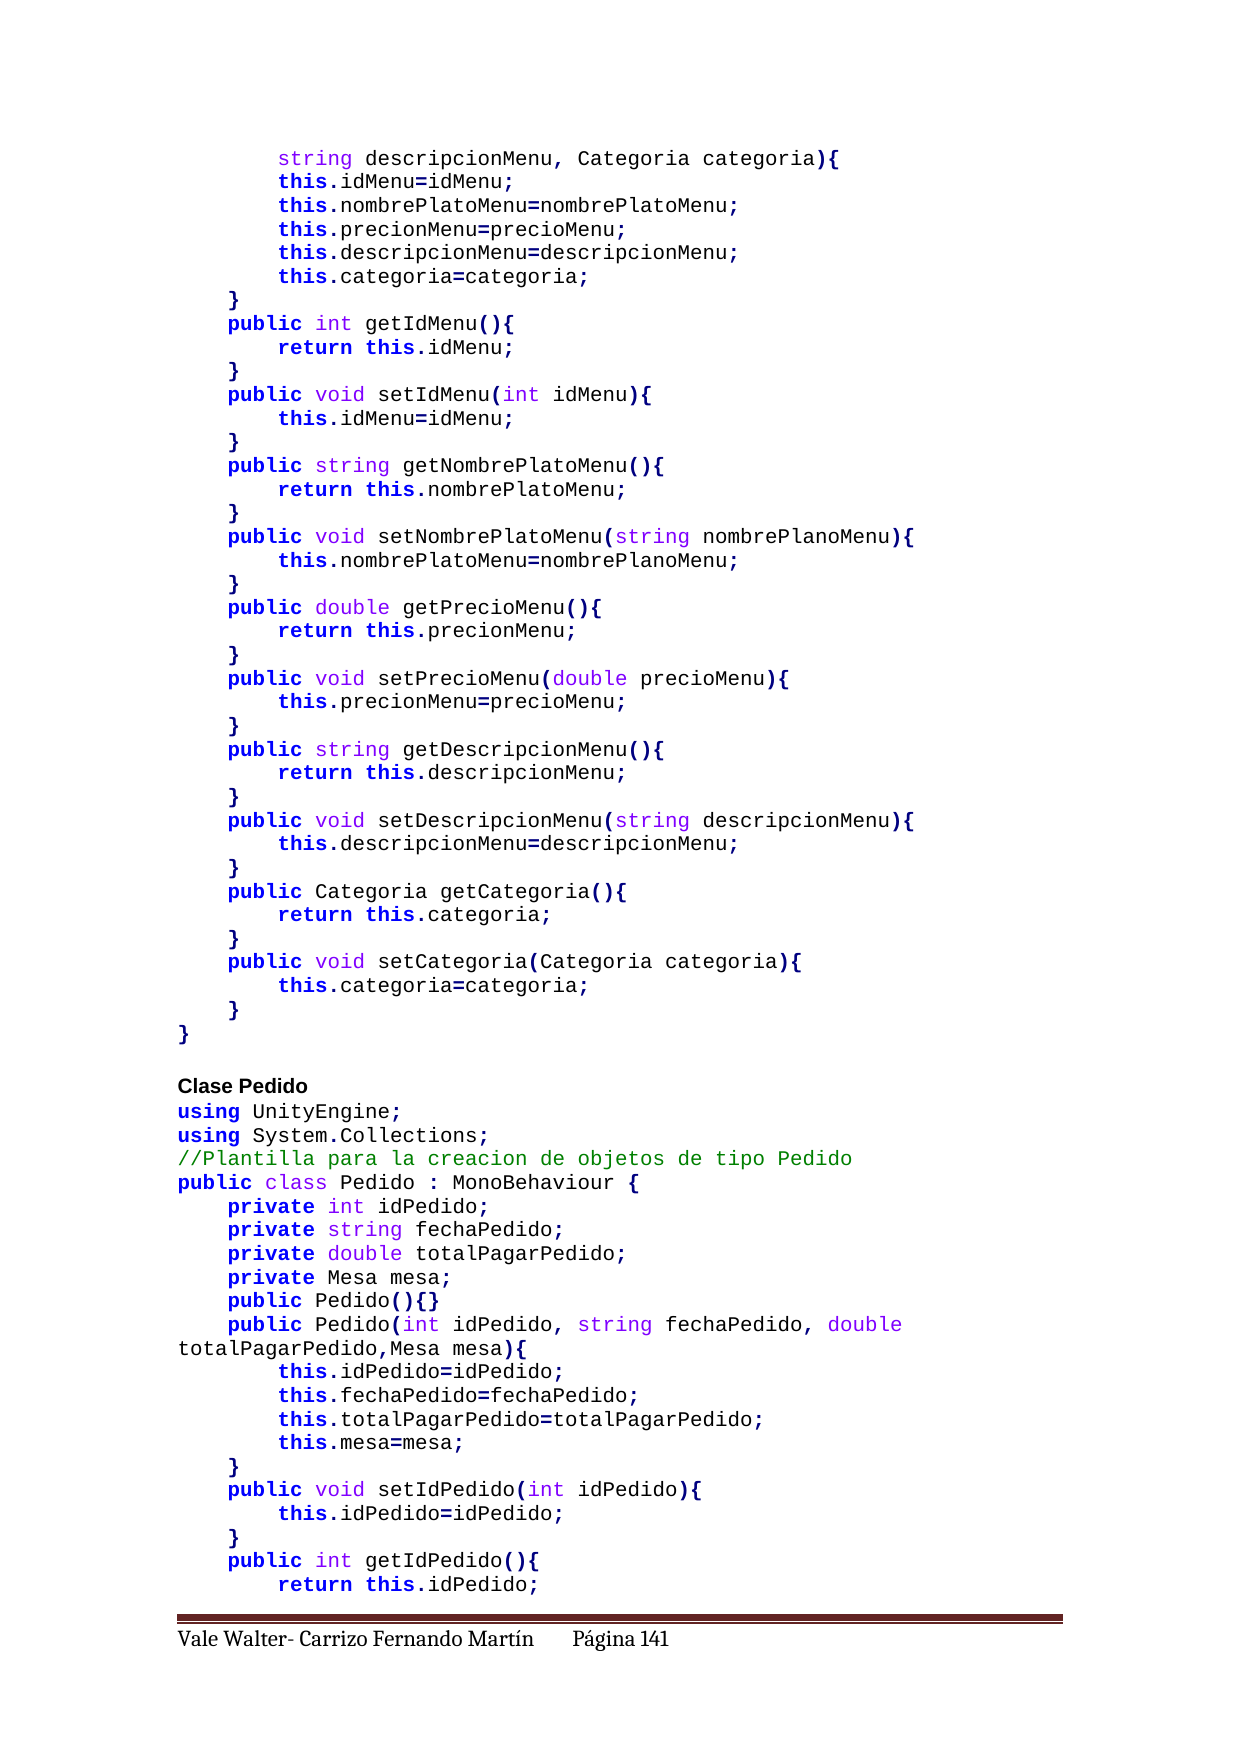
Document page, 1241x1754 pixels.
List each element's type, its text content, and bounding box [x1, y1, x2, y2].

text this.idPedido=idPedido; [177, 1503, 1063, 1527]
text this.precionMenu=precioMenu; [177, 218, 1063, 242]
text public void setIdPedido(int idPedido){ [177, 1479, 1063, 1503]
text return this.descripcionMenu; [177, 762, 1063, 786]
text this.idPedido=idPedido; [177, 1361, 1063, 1385]
text private int idPedido; [177, 1196, 1063, 1219]
text this.descripcionMenu=descripcionMenu; [177, 833, 1063, 857]
text } [177, 715, 1063, 739]
text } [177, 928, 1063, 952]
text public string getDescripcionMenu(){ [177, 739, 1063, 762]
text public int getIdMenu(){ [177, 313, 1063, 337]
text this.nombrePlatoMenu=nombrePlanoMenu; [177, 549, 1063, 573]
text this.descripcionMenu=descripcionMenu; [177, 242, 1063, 266]
text string descripcionMenu, Categoria categoria){ [177, 148, 1063, 171]
text return this.idMenu; [177, 337, 1063, 360]
text public class Pedido : MonoBehaviour { [177, 1172, 1063, 1196]
text } [177, 573, 1063, 597]
text } [177, 644, 1063, 668]
text } [177, 786, 1063, 810]
text } [177, 502, 1063, 526]
text public double getPrecioMenu(){ [177, 597, 1063, 621]
text private string fechaPedido; [177, 1219, 1063, 1243]
text public void setNombrePlatoMenu(string nombrePlanoMenu){ [177, 526, 1063, 549]
text private Mesa mesa; [177, 1267, 1063, 1290]
text this.mesa=mesa; [177, 1432, 1063, 1456]
text Clase Pedido [177, 1074, 1063, 1098]
text } [177, 431, 1063, 455]
text } [177, 1456, 1063, 1479]
text public Categoria getCategoria(){ [177, 881, 1063, 904]
text } [177, 1527, 1063, 1550]
text using UnityEngine; [177, 1101, 1063, 1125]
text public string getNombrePlatoMenu(){ [177, 455, 1063, 479]
text this.categoria=categoria; [177, 975, 1063, 999]
text this.categoria=categoria; [177, 266, 1063, 289]
text this.nombrePlatoMenu=nombrePlatoMenu; [177, 195, 1063, 218]
text private double totalPagarPedido; [177, 1243, 1063, 1267]
text public void setDescripcionMenu(string descripcionMenu){ [177, 810, 1063, 833]
text public void setCategoria(Categoria categoria){ [177, 952, 1063, 975]
text return this.precionMenu; [177, 621, 1063, 644]
text } [177, 999, 1063, 1022]
text } [177, 857, 1063, 881]
text this.precionMenu=precioMenu; [177, 691, 1063, 715]
text public Pedido(){} [177, 1290, 1063, 1314]
text public int getIdPedido(){ [177, 1550, 1063, 1574]
text this.fechaPedido=fechaPedido; [177, 1385, 1063, 1408]
text //Plantilla para la creacion de objetos de tipo Pedido [177, 1148, 1063, 1172]
text this.idMenu=idMenu; [177, 408, 1063, 431]
text public void setIdMenu(int idMenu){ [177, 384, 1063, 408]
text return this.nombrePlatoMenu; [177, 479, 1063, 502]
text public Pedido(int idPedido, string fechaPedido, double totalPagarPedido,Mesa mesa){ [177, 1314, 1063, 1361]
text public void setPrecioMenu(double precioMenu){ [177, 668, 1063, 691]
text return this.idPedido; [177, 1574, 1063, 1598]
text using System.Collections; [177, 1125, 1063, 1148]
text } [177, 1022, 1063, 1046]
text return this.categoria; [177, 904, 1063, 928]
text this.totalPagarPedido=totalPagarPedido; [177, 1408, 1063, 1432]
text this.idMenu=idMenu; [177, 171, 1063, 195]
text } [177, 289, 1063, 313]
text } [177, 360, 1063, 384]
